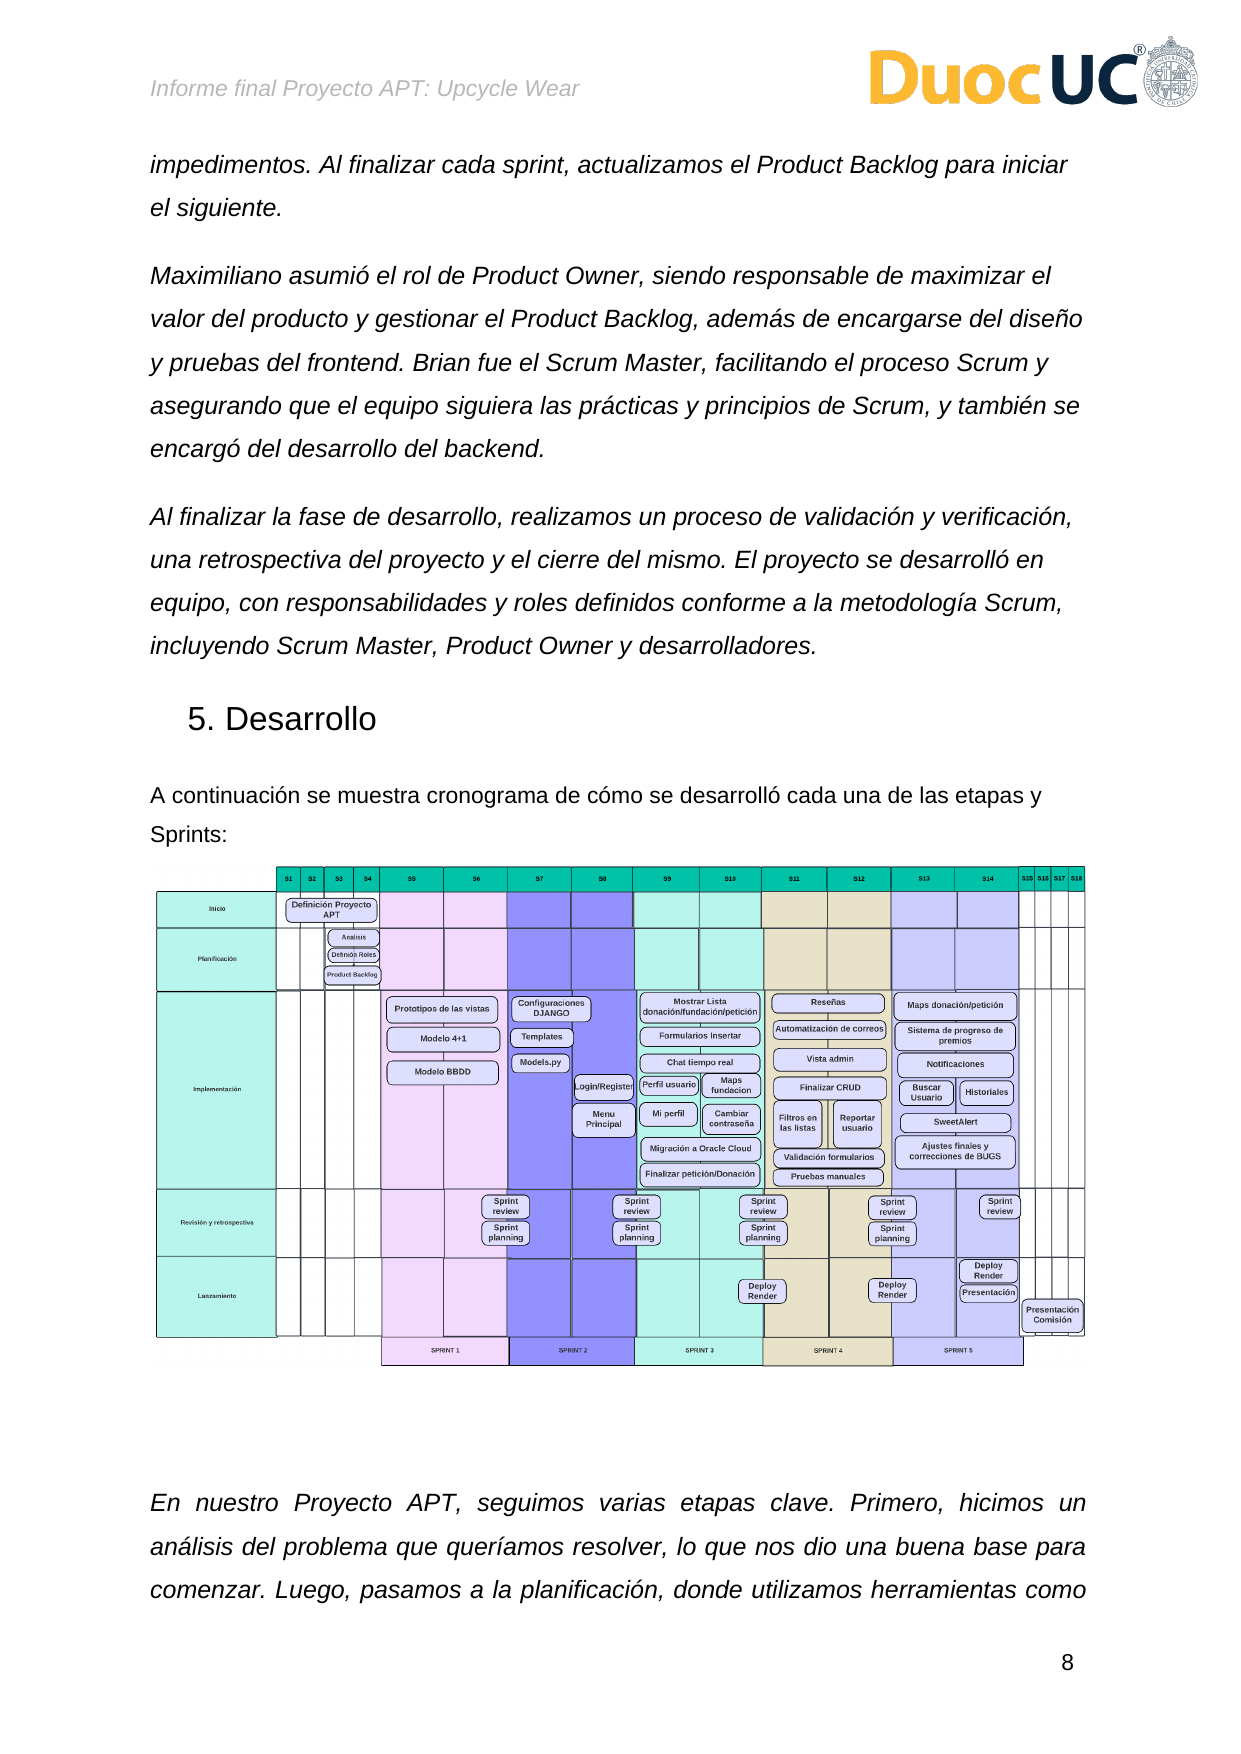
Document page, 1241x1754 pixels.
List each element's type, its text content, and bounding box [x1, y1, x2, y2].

subtitle Desarrollo [187, 699, 1090, 738]
text A continuación se muestra cronograma de cómo se desarrolló cada una de las etapas y Sprints: [150, 782, 1090, 848]
picture [150, 861, 1091, 1372]
text Al finalizar la fase de desarrollo, realizamos un proceso de validación y verificación, una retrospectiva del proyecto y el cierre del mismo. El proyecto se desarrolló en equipo, con responsabilidades y roles definidos conforme a la metodología Scrum, incluyendo Scrum Master, Product Owner y desarrolladores. [150, 502, 1090, 660]
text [150, 150, 1090, 222]
picture [870, 36, 1198, 107]
text Maximiliano asumió el rol de Product Owner, siendo responsable de maximizar el valor del producto y gestionar el Product Backlog, además de encargarse del diseño y pruebas del frontend. Brian fue el Scrum Master, facilitando el proceso Scrum y asegurando que el equipo siguiera las prácticas y principios de Scrum, y también se encargó del desarrollo del backend. [150, 261, 1090, 462]
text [150, 1488, 1090, 1603]
